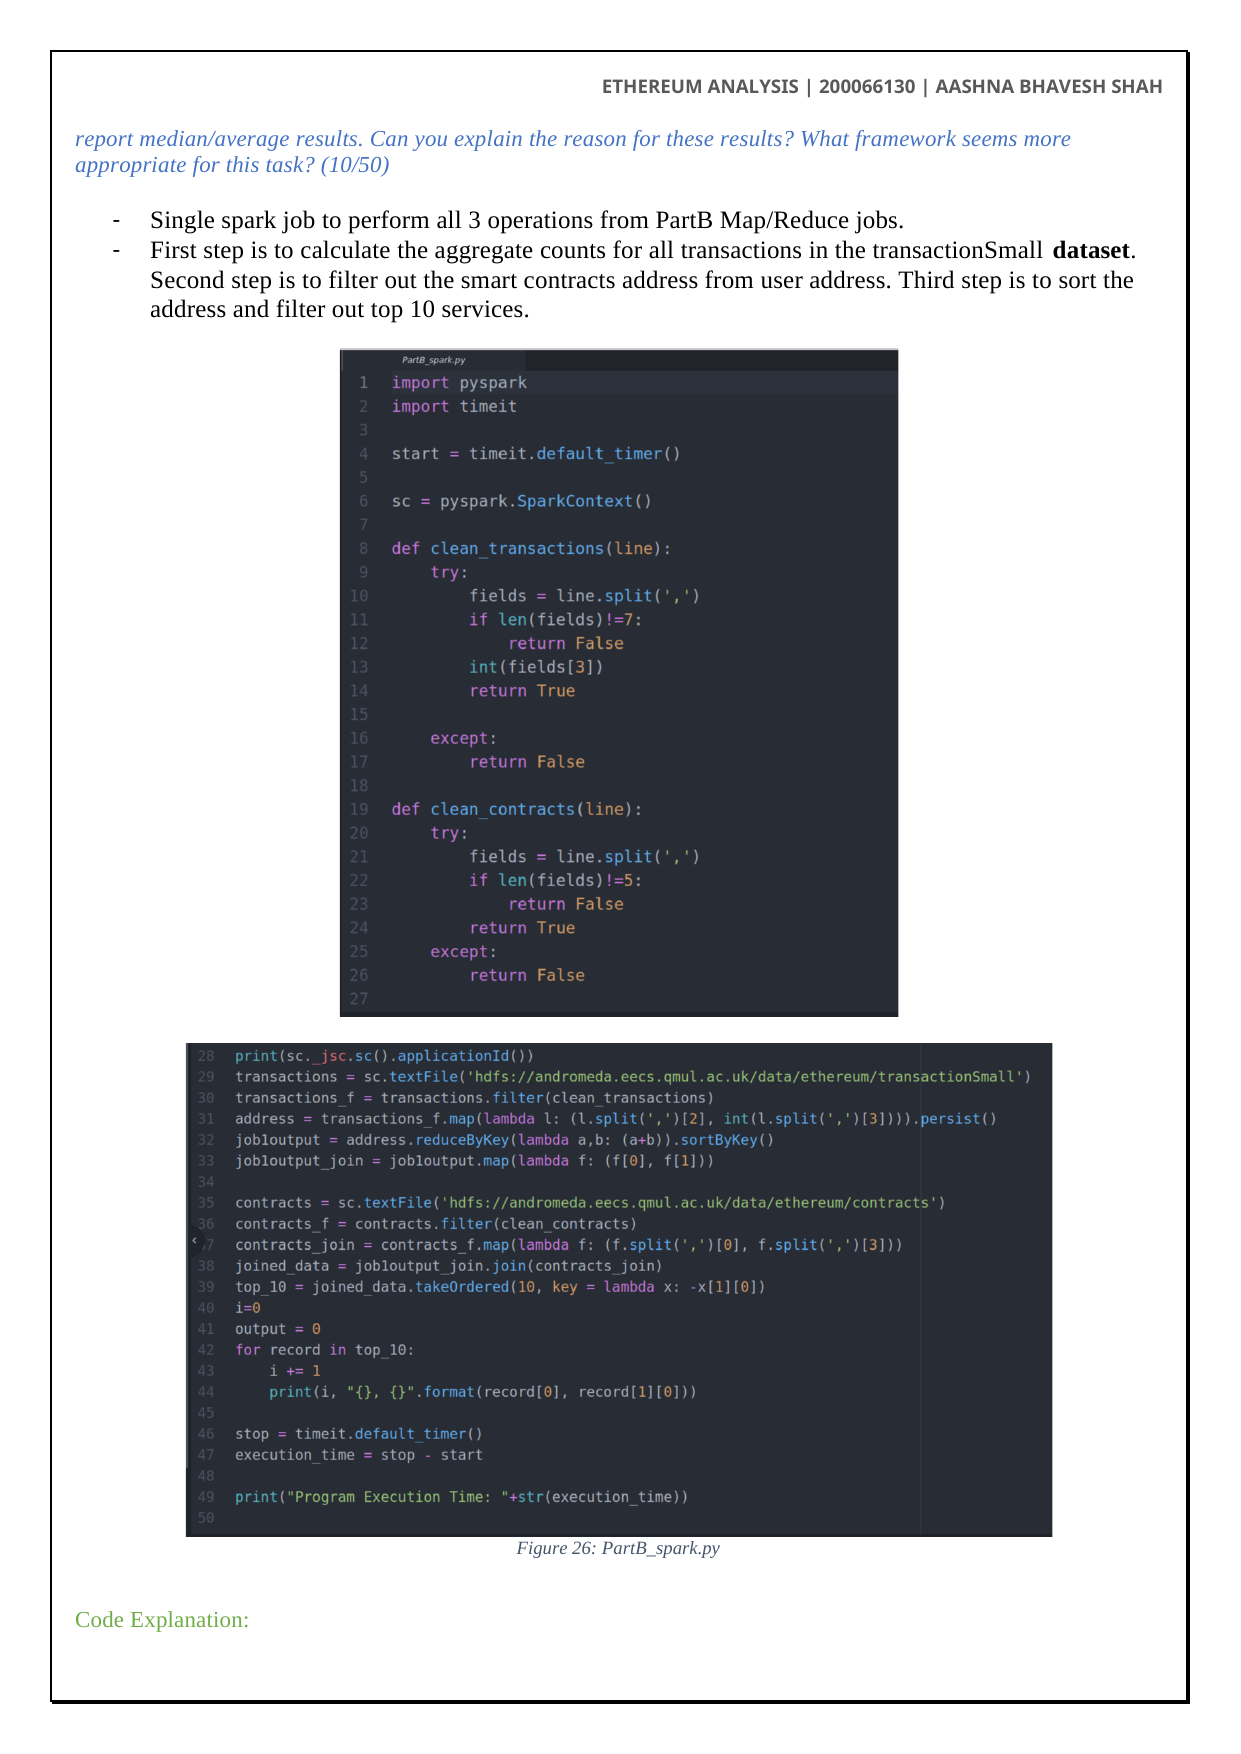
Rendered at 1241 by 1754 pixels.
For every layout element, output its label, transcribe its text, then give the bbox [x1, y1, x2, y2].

list First step is to calculate the aggregate counts for all transactions in the transactionSmall dataset. Second step is to filter out the smart contracts address from user address. Third step is to sort the address and filter out top 10 services. [112, 234, 1163, 322]
list Single spark job to perform all 3 operations from PartB Map/Reduce jobs. [112, 204, 1163, 234]
text Code Explanation: [75, 1606, 1163, 1632]
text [75, 125, 1163, 177]
text Figure 26: PartB_spark.py [75, 1537, 1163, 1559]
picture [185, 1043, 1053, 1537]
picture [339, 348, 899, 1017]
